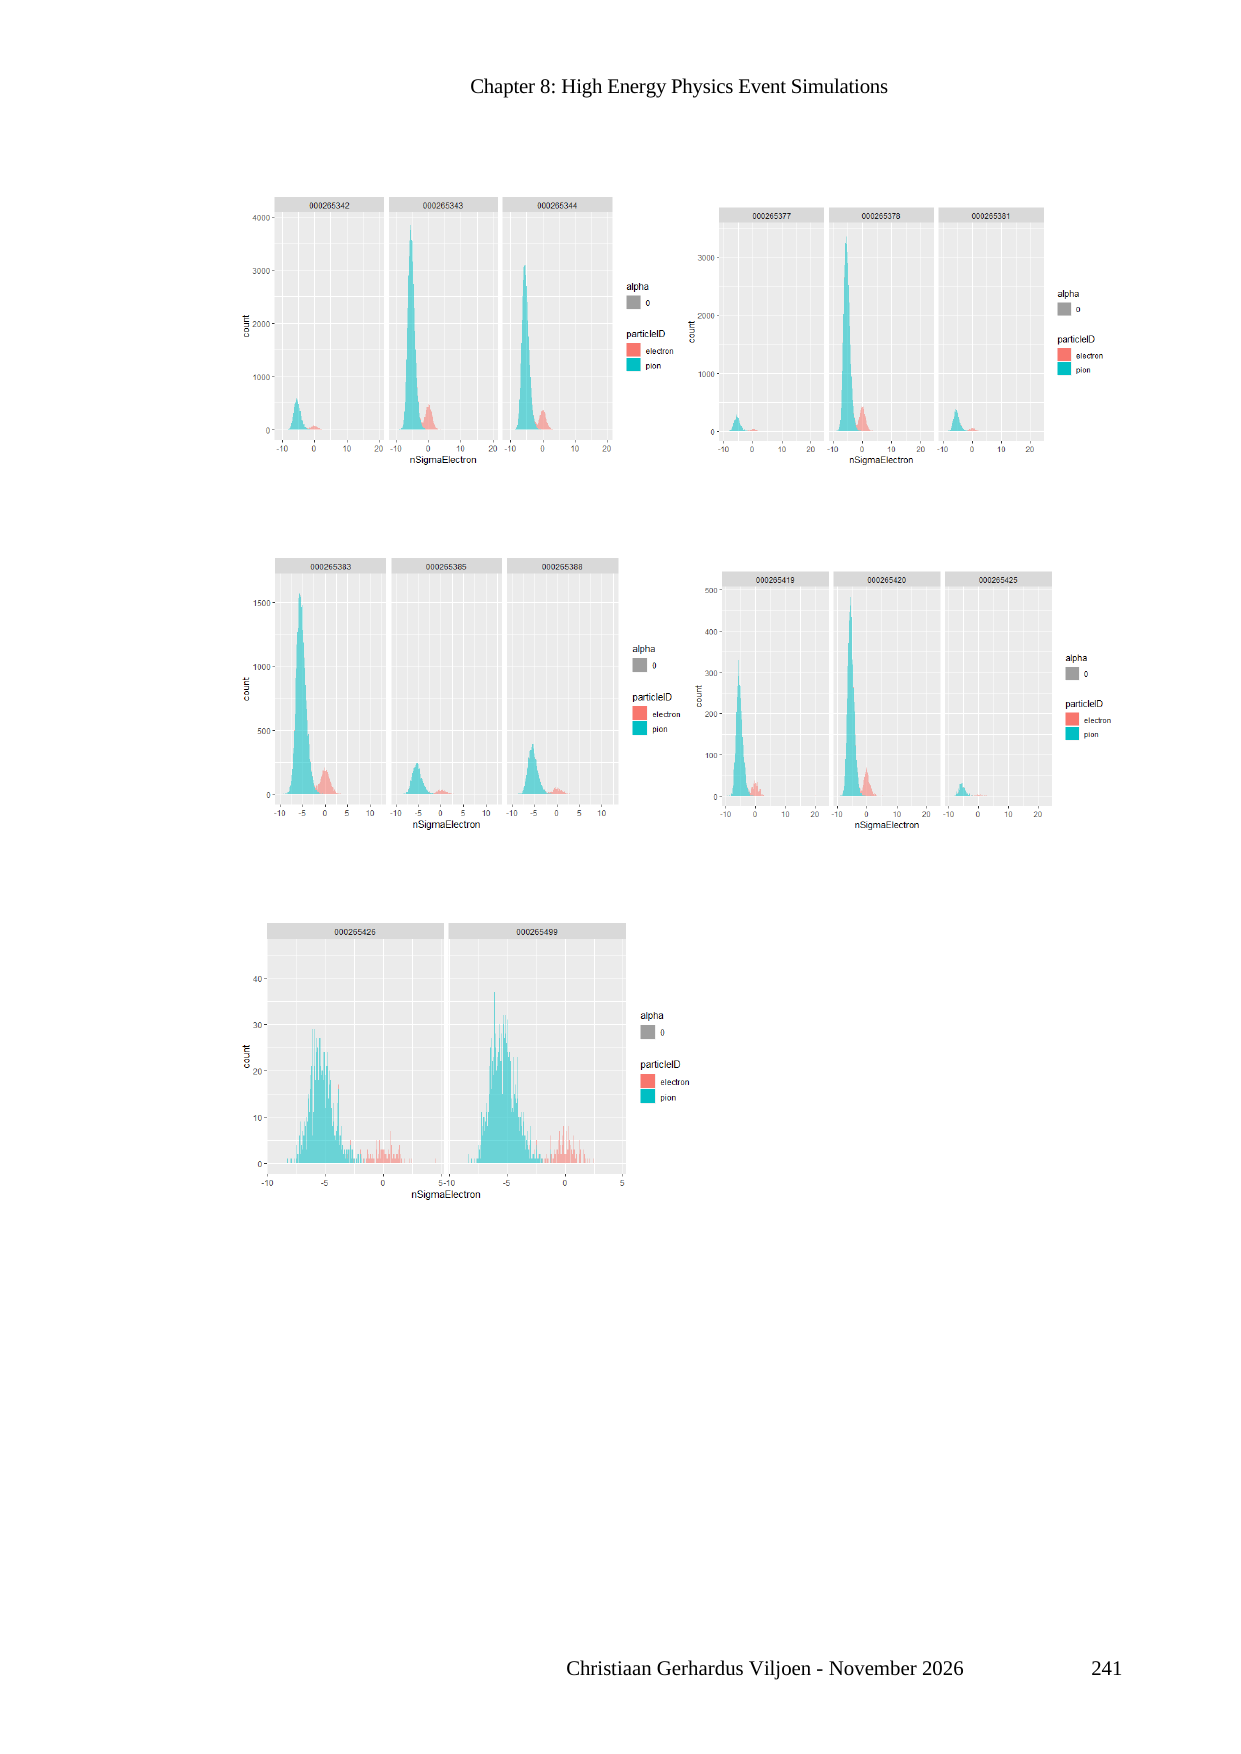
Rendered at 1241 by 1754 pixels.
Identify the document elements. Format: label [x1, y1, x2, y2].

picture [236, 553, 1120, 834]
picture [236, 192, 1112, 469]
picture [236, 918, 699, 1204]
